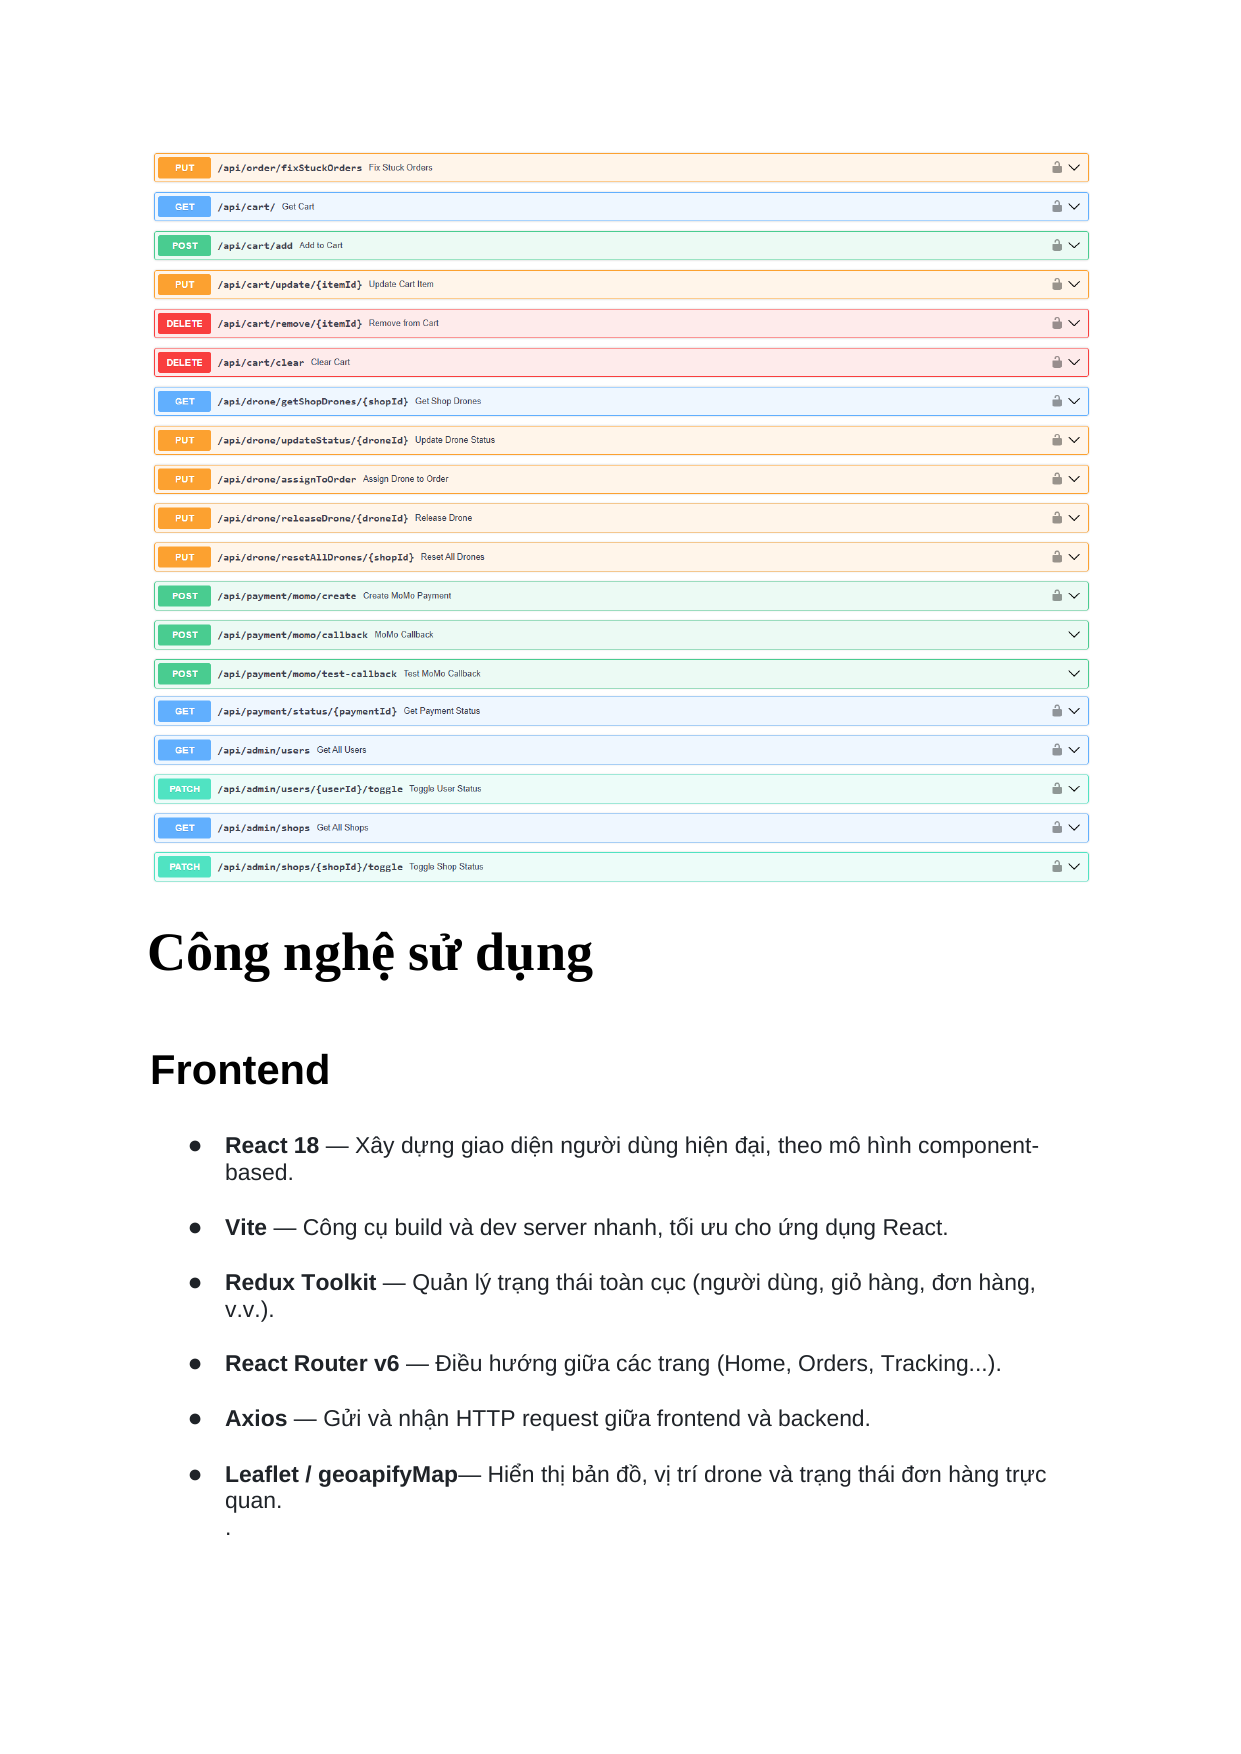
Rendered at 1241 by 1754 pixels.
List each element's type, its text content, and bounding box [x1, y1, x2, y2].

list Vite — Công cụ build và dev server nhanh, tối ưu cho ứng dụng React. [187, 1212, 1090, 1267]
list React Router v6 — Điều hướng giữa các trang (Home, Orders, Tracking...). [187, 1348, 1090, 1403]
picture [150, 150, 1091, 690]
list Redux Toolkit — Quản lý trạng thái toàn cục (người dùng, giỏ hàng, đơn hàng, v.v.). [187, 1267, 1090, 1348]
picture [150, 693, 1091, 883]
subtitle Frontend [150, 1045, 1090, 1093]
subtitle Công nghệ sử dụng [147, 920, 1090, 992]
list Axios — Gửi và nhận HTTP request giữa frontend và backend. [187, 1403, 1090, 1458]
list Leaflet / geoapifyMap— Hiển thị bản đồ, vị trí drone và trạng thái đơn hàng trực quan. . [187, 1458, 1090, 1540]
list React 18 — Xây dựng giao diện người dùng hiện đại, theo mô hình component-based. [187, 1130, 1090, 1212]
